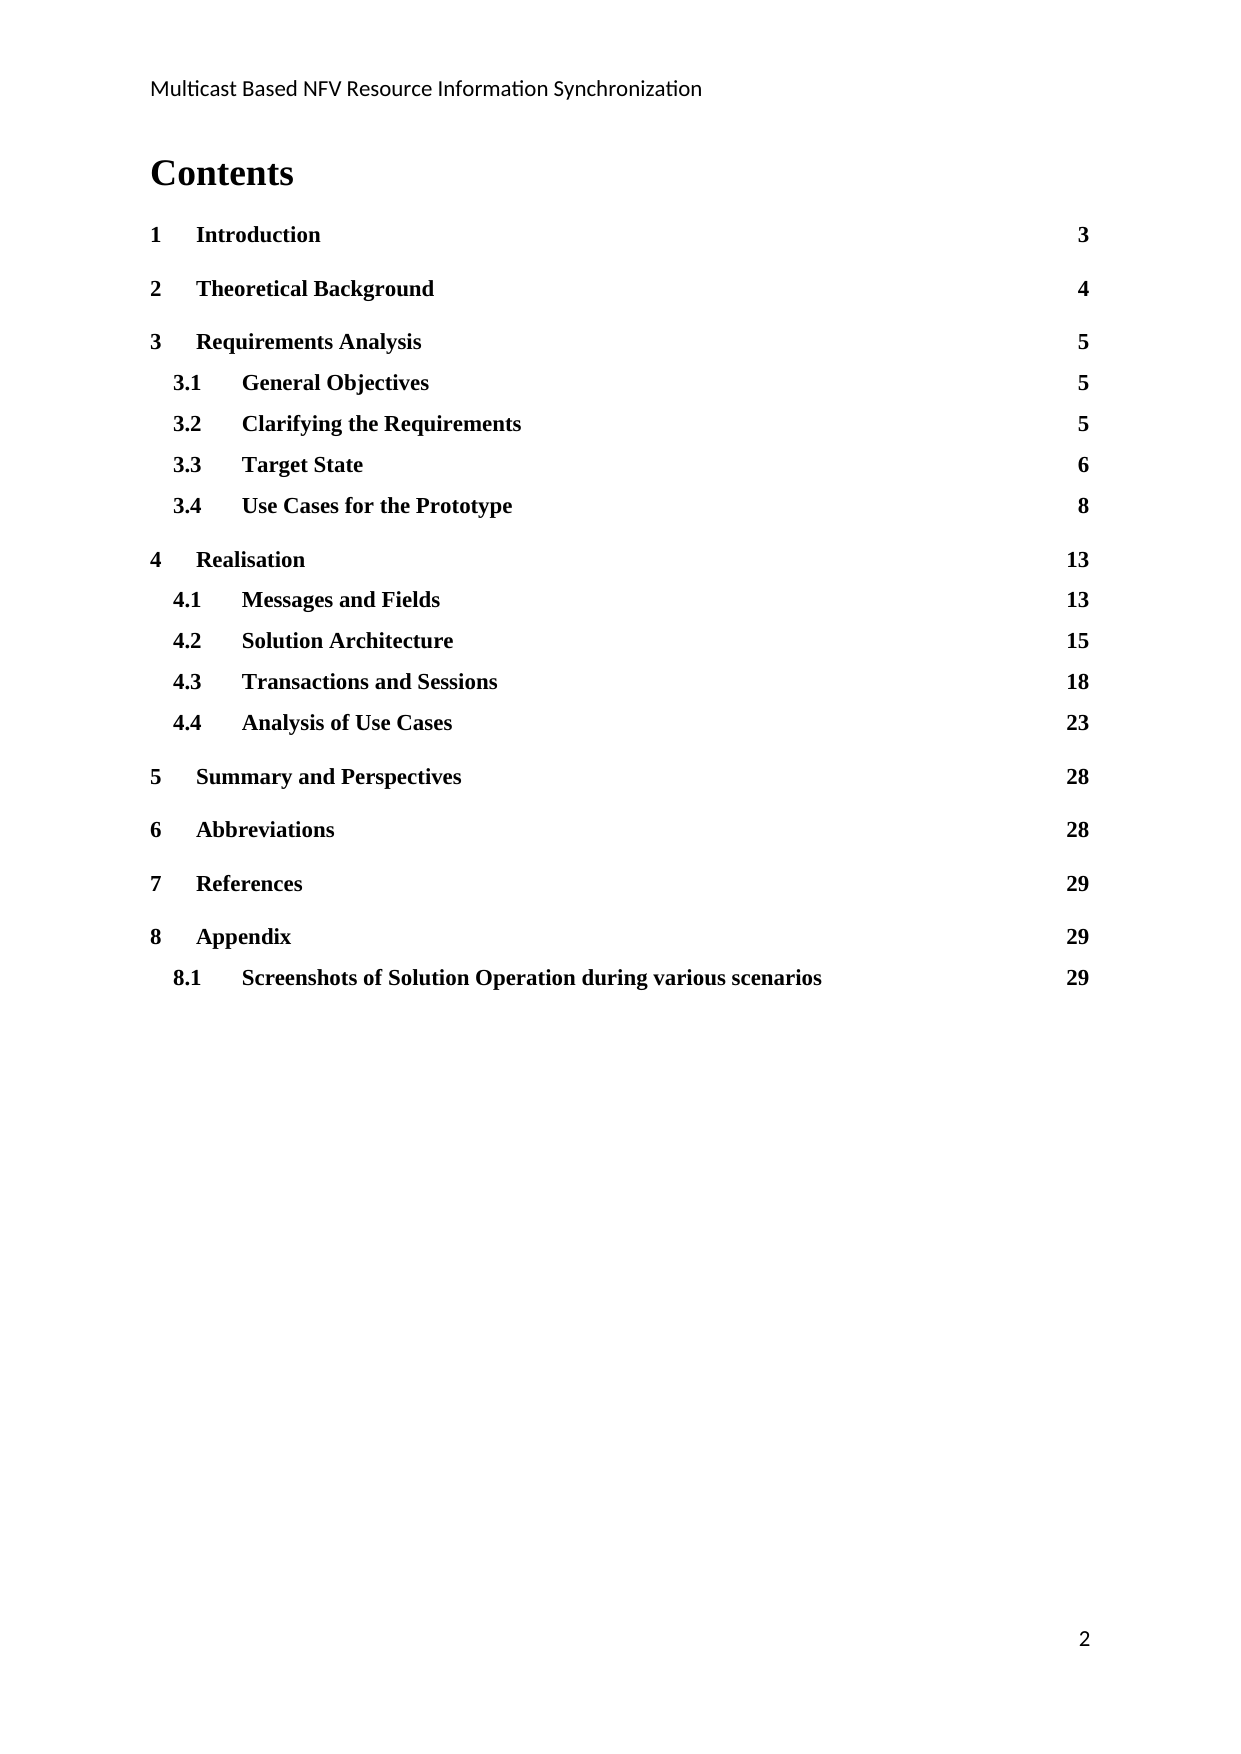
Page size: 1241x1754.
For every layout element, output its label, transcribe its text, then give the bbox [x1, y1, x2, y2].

text 4 Realisation 13 [150, 546, 1090, 572]
text 3.3 Target State 6 [173, 451, 1090, 478]
text Contents [150, 150, 1090, 193]
text 3 Requirements Analysis 5 [150, 328, 1090, 355]
text 1 Introduction 3 [150, 222, 1090, 248]
text 2 Theoretical Background 4 [150, 275, 1090, 301]
text 3.1 General Objectives 5 [173, 369, 1090, 396]
text 4.2 Solution Architecture 15 [173, 627, 1090, 654]
text 3.2 Clarifying the Requirements 5 [173, 410, 1090, 437]
text 7 References 29 [150, 870, 1090, 896]
text 4.3 Transactions and Sessions 18 [173, 668, 1090, 695]
text 4.1 Messages and Fields 13 [173, 587, 1090, 613]
text 3.4 Use Cases for the Prototype 8 [173, 492, 1090, 518]
text 8.1 Screenshots of Solution Operation during various scenarios 29 [173, 964, 1090, 990]
text 5 Summary and Perspectives 28 [150, 763, 1090, 789]
text 4.4 Analysis of Use Cases 23 [173, 709, 1090, 736]
text 8 Appendix 29 [150, 923, 1090, 949]
text 6 Abbreviations 28 [150, 816, 1090, 843]
